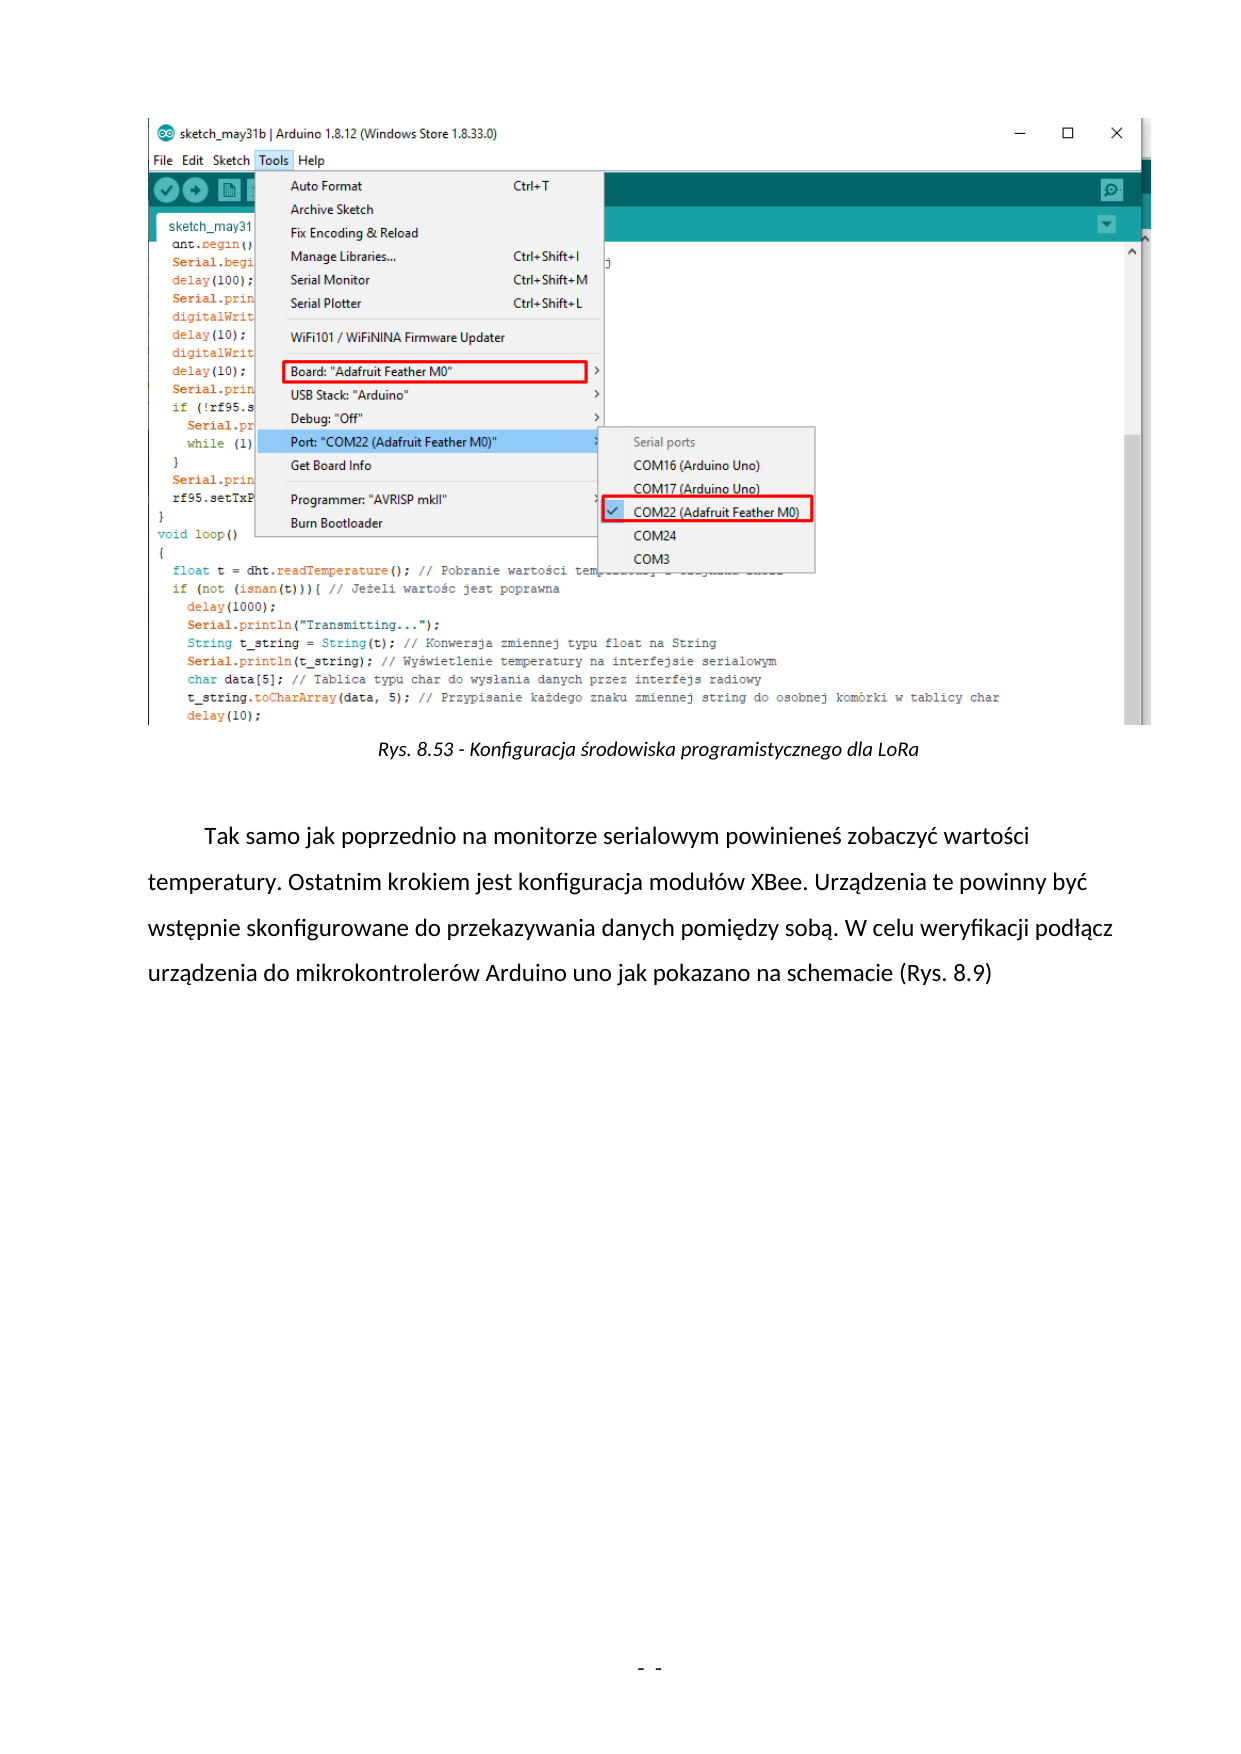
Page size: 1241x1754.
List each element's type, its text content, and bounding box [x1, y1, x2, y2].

picture [148, 118, 1152, 725]
text Tak samo jak poprzednio na monitorze serialowym powinieneś zobaczyć wartości temperatury. Ostatnim krokiem jest konfiguracja modułów XBee. Urządzenia te powinny być wstępnie skonfigurowane do przekazywania danych pomiędzy sobą. W celu weryfikacji podłącz urządzenia do mikrokontrolerów Arduino uno jak pokazano na schemacie (Rys. 8.9) [148, 820, 1152, 988]
